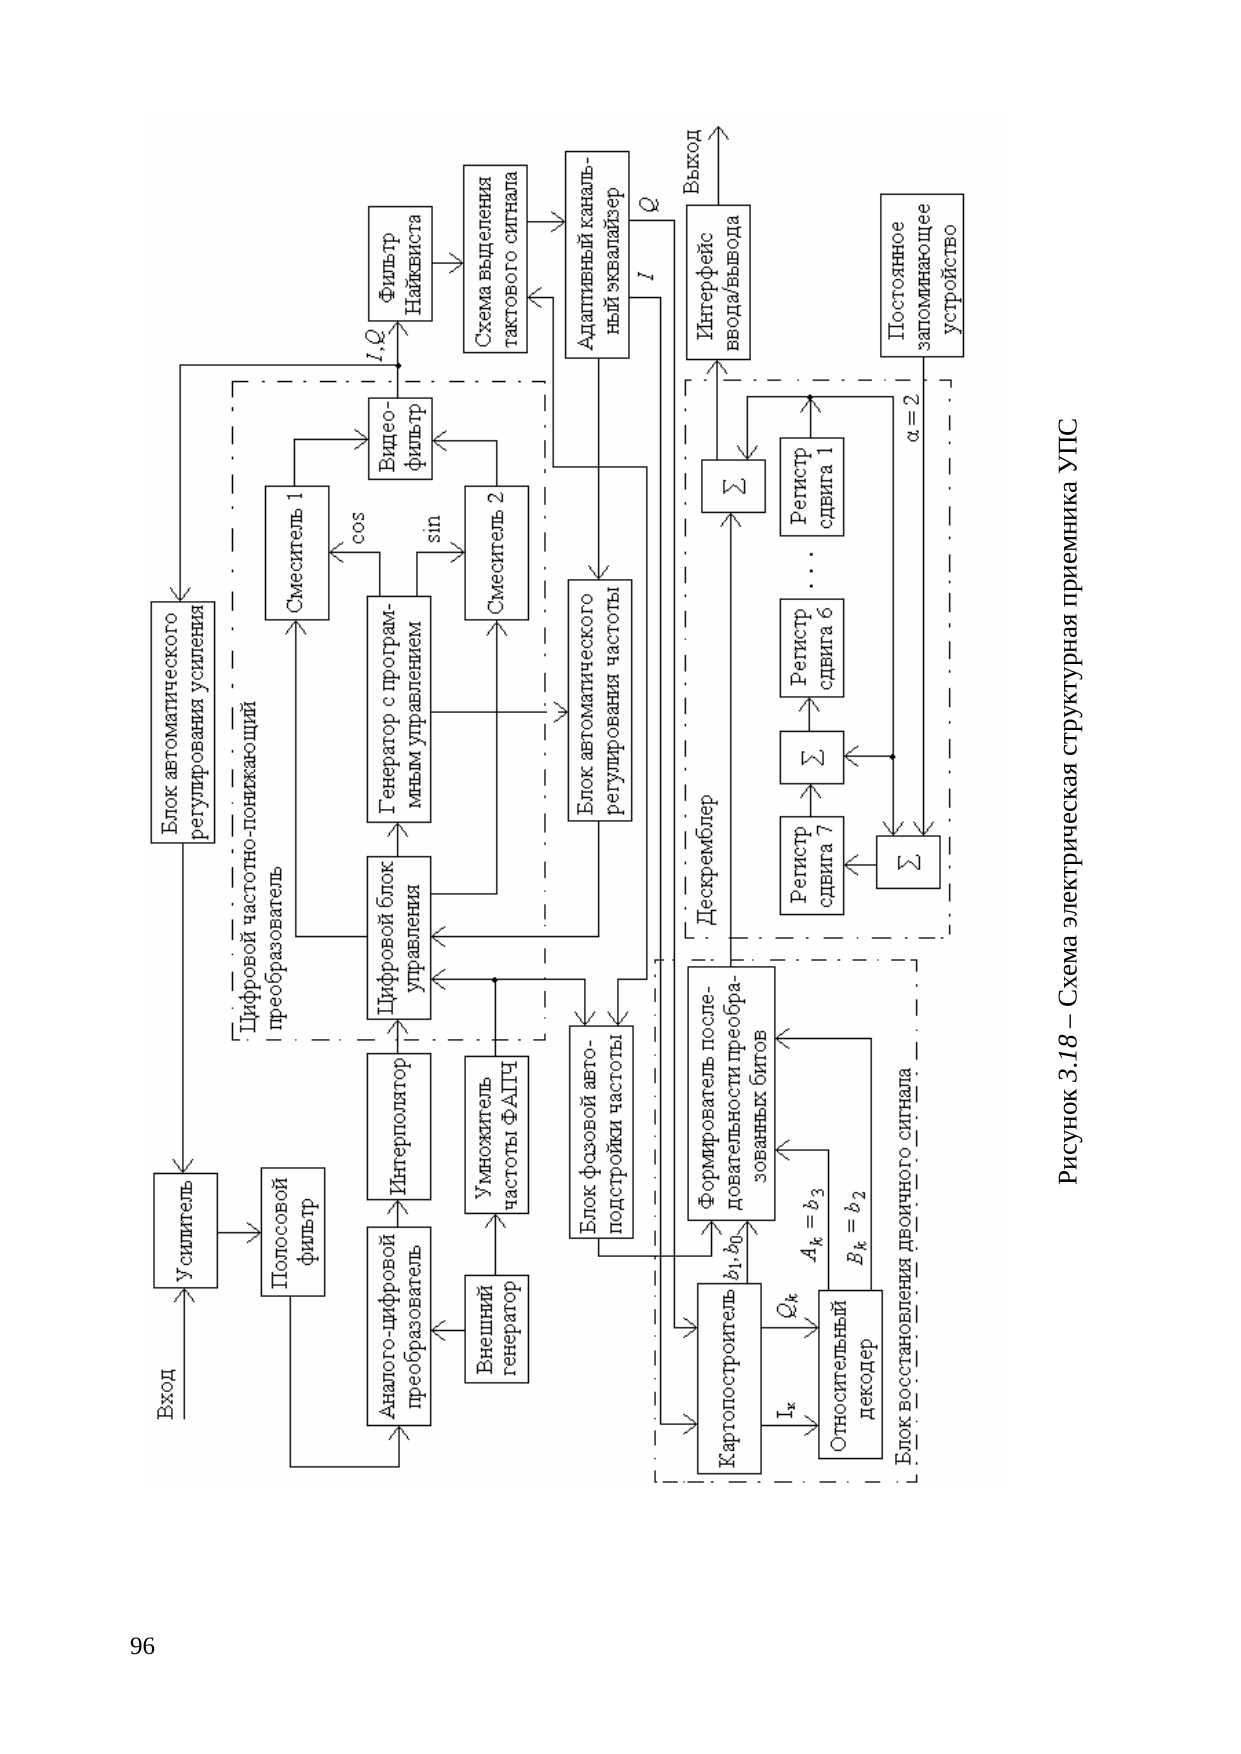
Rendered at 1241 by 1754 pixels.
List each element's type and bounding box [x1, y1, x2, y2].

picture [148, 118, 1007, 1487]
